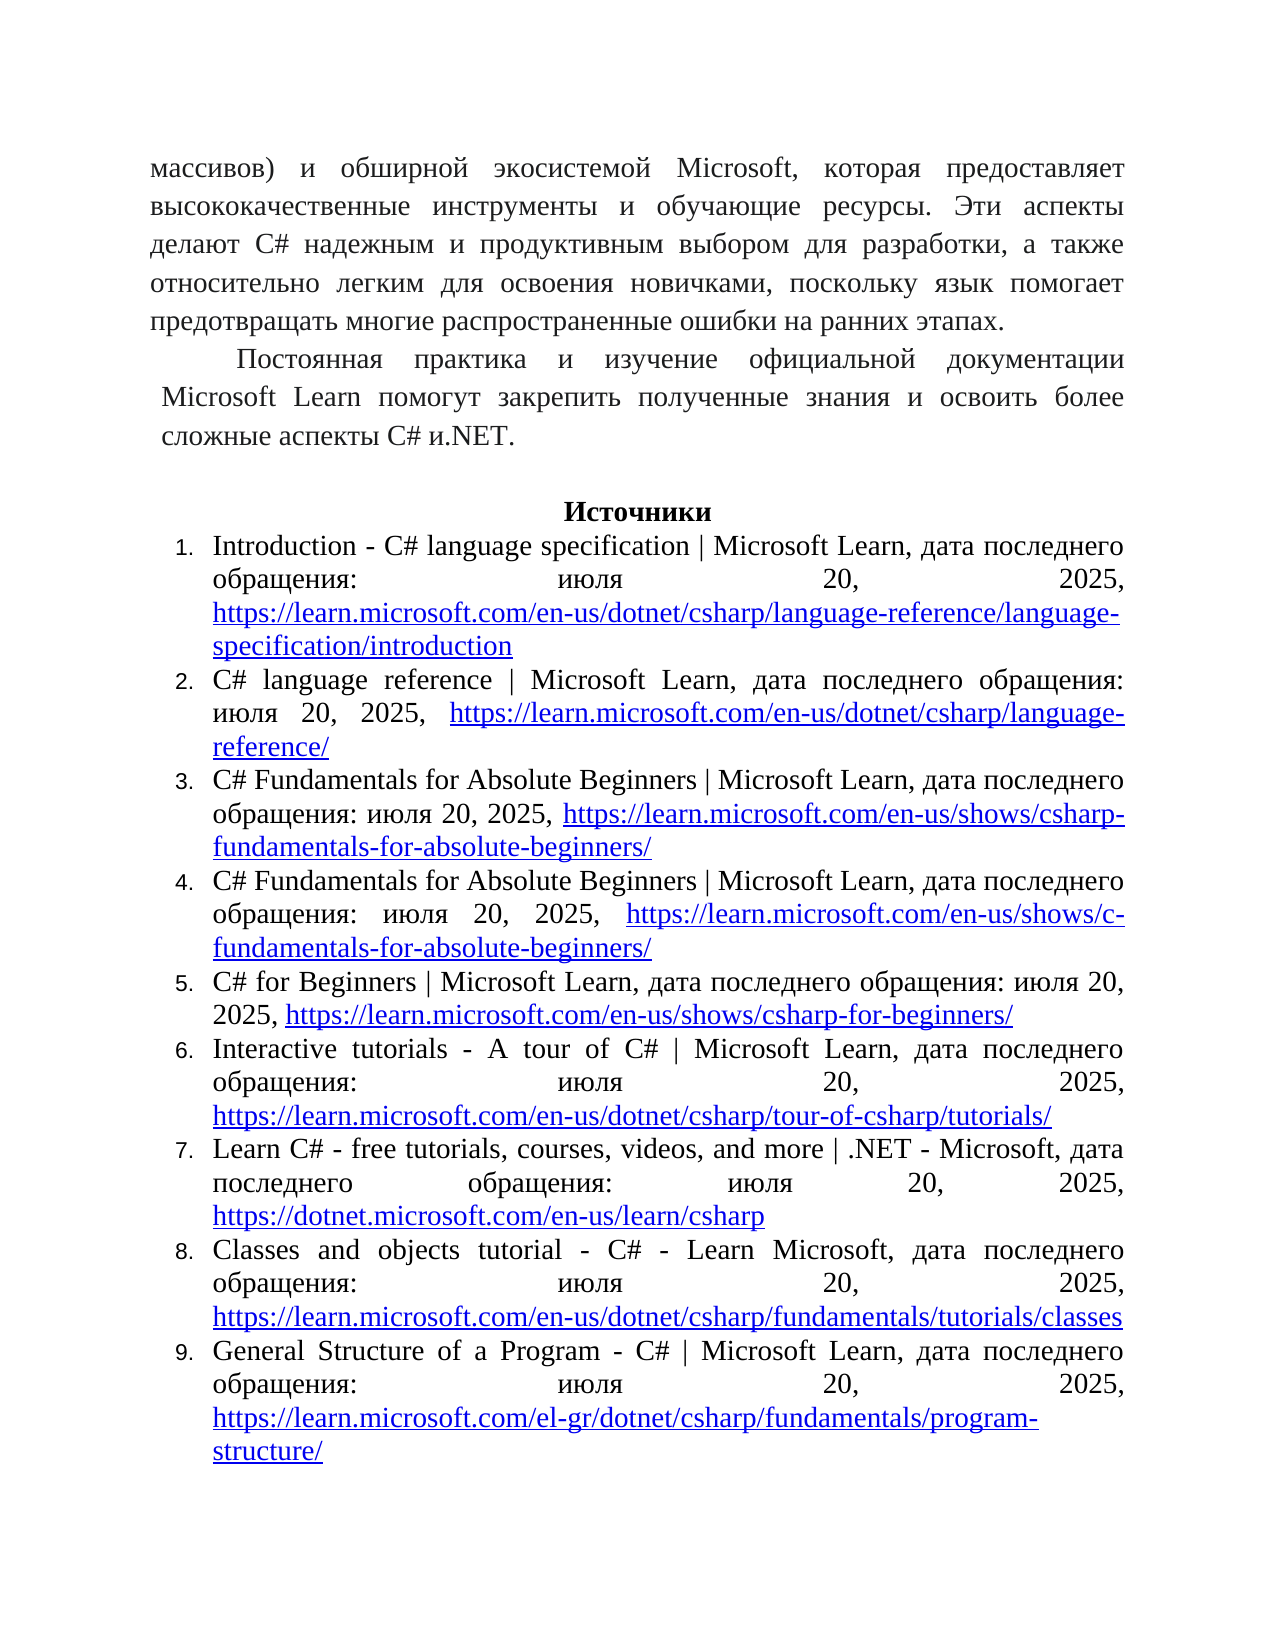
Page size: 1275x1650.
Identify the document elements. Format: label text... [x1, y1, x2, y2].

subtitle Источники [150, 494, 1125, 528]
list C# Fundamentals for Absolute Beginners | Microsoft Learn, дата последнего обращения: июля 20, 2025, https://learn.microsoft.com/en-us/shows/csharp-fundamentals-for-absolute-beginners/ [175, 762, 1125, 863]
list Interactive tutorials - A tour of C# | Microsoft Learn, дата последнего обращения: июля 20, 2025, https://learn.microsoft.com/en-us/dotnet/csharp/tour-of-csharp/tutorials/ [175, 1031, 1125, 1131]
list Learn C# - free tutorials, courses, videos, and more | .NET - Microsoft, дата последнего обращения: июля 20, 2025, https://dotnet.microsoft.com/en-us/learn/csharp [175, 1131, 1125, 1232]
list Classes and objects tutorial - C# - Learn Microsoft, дата последнего обращения: июля 20, 2025, https://learn.microsoft.com/en-us/dotnet/csharp/fundamentals/tutorials/classes [175, 1232, 1125, 1333]
list General Structure of a Program - C# | Microsoft Learn, дата последнего обращения: июля 20, 2025, https://learn.microsoft.com/el-gr/dotnet/csharp/fundamentals/program-structure/ [175, 1333, 1125, 1467]
list C# Fundamentals for Absolute Beginners | Microsoft Learn, дата последнего обращения: июля 20, 2025, https://learn.microsoft.com/en-us/shows/c-fundamentals-for-absolute-beginners/ [175, 863, 1125, 964]
list C# language reference | Microsoft Learn, дата последнего обращения: июля 20, 2025, https://learn.microsoft.com/en-us/dotnet/csharp/language-reference/ [175, 662, 1125, 762]
list C# for Beginners | Microsoft Learn, дата последнего обращения: июля 20, 2025, https://learn.microsoft.com/en-us/shows/csharp-for-beginners/ [175, 964, 1125, 1031]
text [150, 150, 1125, 336]
list Introduction - C# language specification | Microsoft Learn, дата последнего обращения: июля 20, 2025, https://learn.microsoft.com/en-us/dotnet/csharp/language-reference/language-specification/introduction [175, 528, 1125, 662]
text Постоянная практика и изучение официальной документации Microsoft Learn помогут закрепить полученные знания и освоить более сложные аспекты C# и.NET. [161, 341, 1125, 451]
